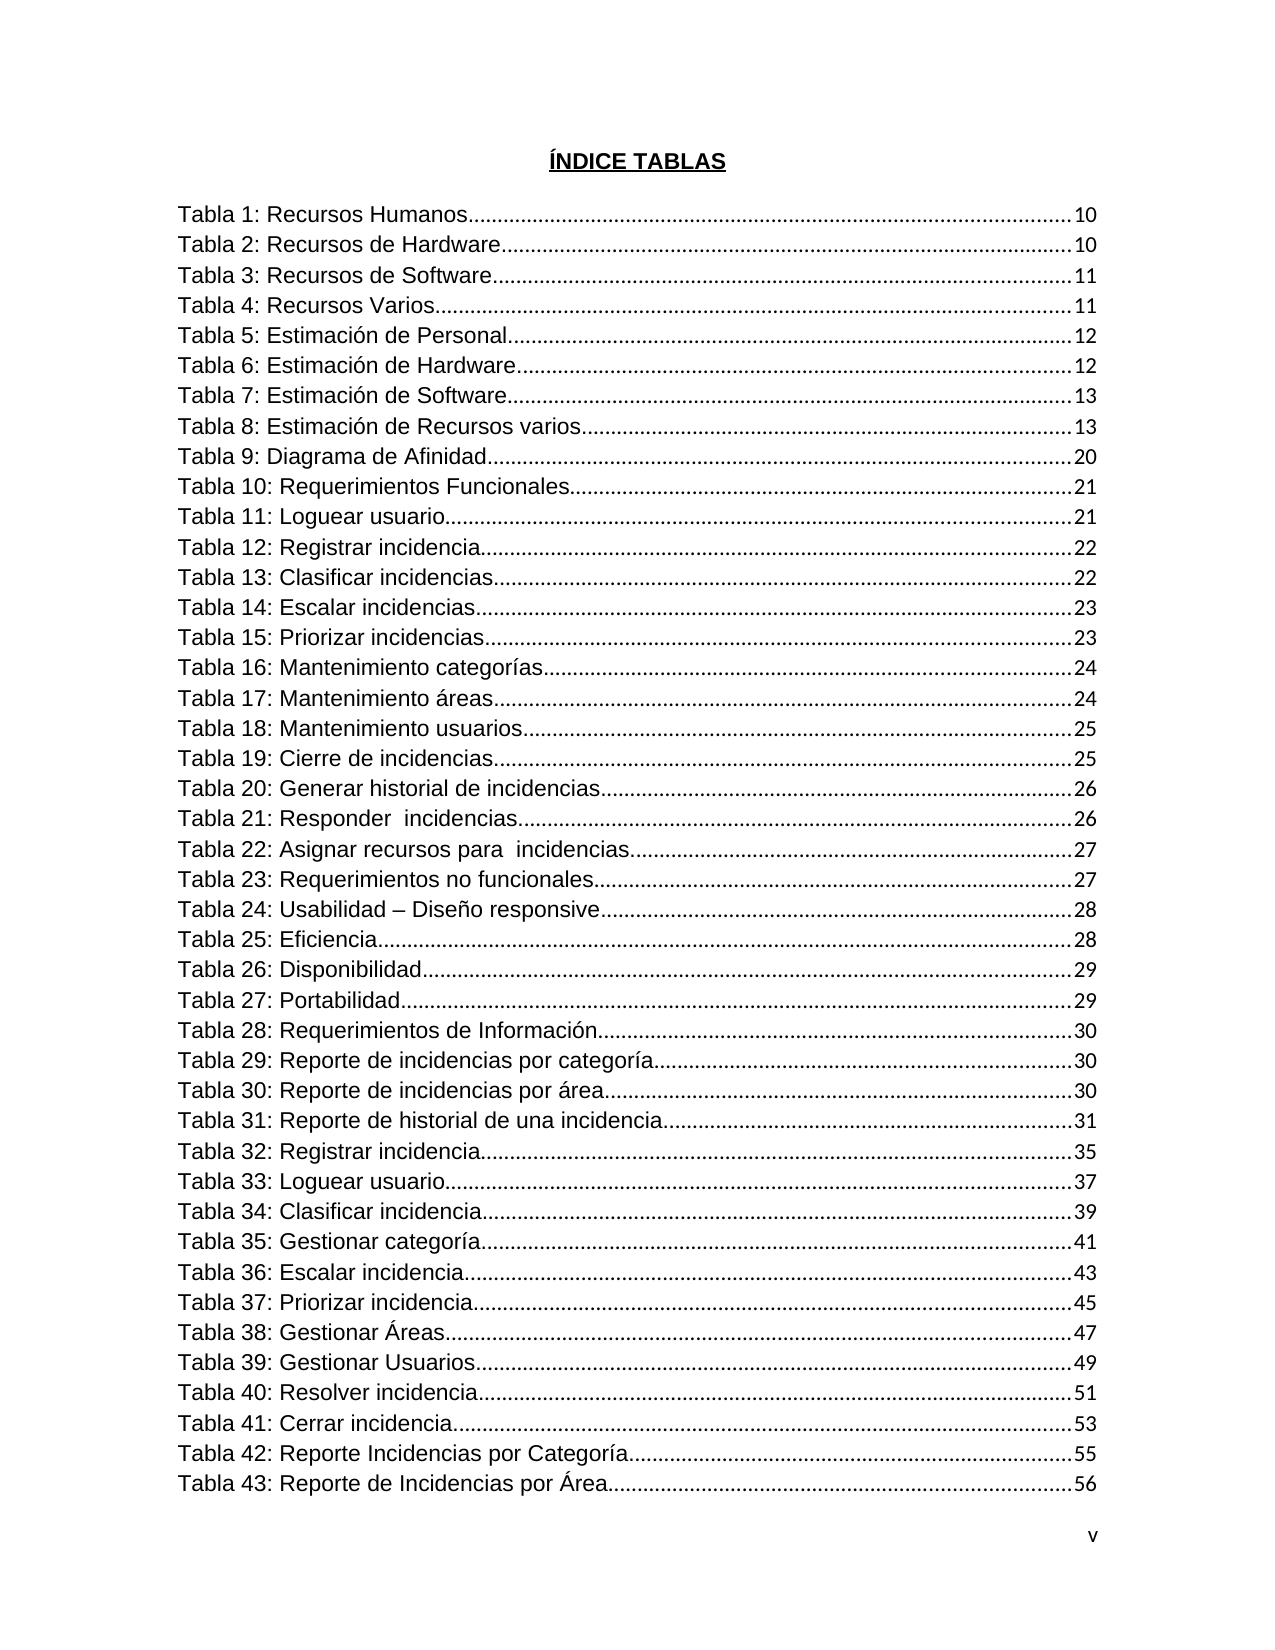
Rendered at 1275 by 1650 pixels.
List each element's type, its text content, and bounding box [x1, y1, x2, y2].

text Tabla 41: Cerrar incidencia. 53 [177, 1409, 1098, 1437]
text Tabla 20: Generar historial de incidencias. 26 [177, 774, 1098, 802]
text Tabla 19: Cierre de incidencias. 25 [177, 744, 1098, 772]
text Tabla 1: Recursos Humanos. 10 [177, 200, 1098, 228]
text Tabla 3: Recursos de Software. 11 [177, 261, 1098, 289]
text Tabla 21: Responder incidencias. 26 [177, 804, 1098, 832]
text Tabla 23: Requerimientos no funcionales 27 [177, 865, 1098, 893]
text Tabla 31: Reporte de historial de una incidencia. 31 [177, 1107, 1098, 1134]
text Tabla 35: Gestionar categoría. 41 [177, 1227, 1098, 1255]
text Tabla 38: Gestionar Áreas. 47 [177, 1318, 1098, 1346]
text Tabla 30: Reporte de incidencias por área. 30 [177, 1076, 1098, 1104]
text Tabla 17: Mantenimiento áreas. 24 [177, 684, 1098, 712]
text Tabla 26: Disponibilidad. 29 [177, 956, 1098, 983]
text Tabla 36: Escalar incidencia. 43 [177, 1258, 1098, 1286]
text Tabla 8: Estimación de Recursos varios. 13 [177, 412, 1098, 440]
text Tabla 16: Mantenimiento categorías. 24 [177, 653, 1098, 681]
text Tabla 5: Estimación de Personal. 12 [177, 321, 1098, 349]
text Tabla 7: Estimación de Software 13 [177, 382, 1098, 409]
text Tabla 37: Priorizar incidencia. 45 [177, 1288, 1098, 1316]
subtitle ÍNDICE TABLAS [177, 148, 1098, 174]
text Tabla 42: Reporte Incidencias por Categoría. 55 [177, 1439, 1098, 1467]
text Tabla 43: Reporte de Incidencias por Área 56 [177, 1469, 1098, 1497]
text Tabla 24: Usabilidad – Diseño responsive. 28 [177, 895, 1098, 923]
text Tabla 32: Registrar incidencia 35 [177, 1137, 1098, 1165]
text Tabla 10: Requerimientos Funcionales 21 [177, 472, 1098, 500]
text Tabla 22: Asignar recursos para incidencias. 27 [177, 835, 1098, 863]
text Tabla 34: Clasificar incidencia. 39 [177, 1197, 1098, 1225]
text Tabla 13: Clasificar incidencias. 22 [177, 563, 1098, 591]
text Tabla 14: Escalar incidencias. 23 [177, 593, 1098, 621]
text Tabla 39: Gestionar Usuarios. 49 [177, 1348, 1098, 1376]
text Tabla 33: Loguear usuario 37 [177, 1167, 1098, 1195]
text Tabla 2: Recursos de Hardware. 10 [177, 231, 1098, 258]
text Tabla 12: Registrar incidencia 22 [177, 533, 1098, 561]
text Tabla 29: Reporte de incidencias por categoría 30 [177, 1046, 1098, 1074]
text Tabla 40: Resolver incidencia. 51 [177, 1378, 1098, 1406]
text Tabla 28: Requerimientos de Información 30 [177, 1016, 1098, 1044]
text Tabla 11: Loguear usuario 21 [177, 502, 1098, 530]
text Tabla 15: Priorizar incidencias. 23 [177, 623, 1098, 651]
text Tabla 18: Mantenimiento usuarios. 25 [177, 714, 1098, 742]
text Tabla 4: Recursos Varios. 11 [177, 291, 1098, 319]
text Tabla 6: Estimación de Hardware. 12 [177, 351, 1098, 379]
text Tabla 9: Diagrama de Afinidad. 20 [177, 442, 1098, 470]
text Tabla 25: Eficiencia. 28 [177, 925, 1098, 953]
text Tabla 27: Portabilidad. 29 [177, 986, 1098, 1014]
